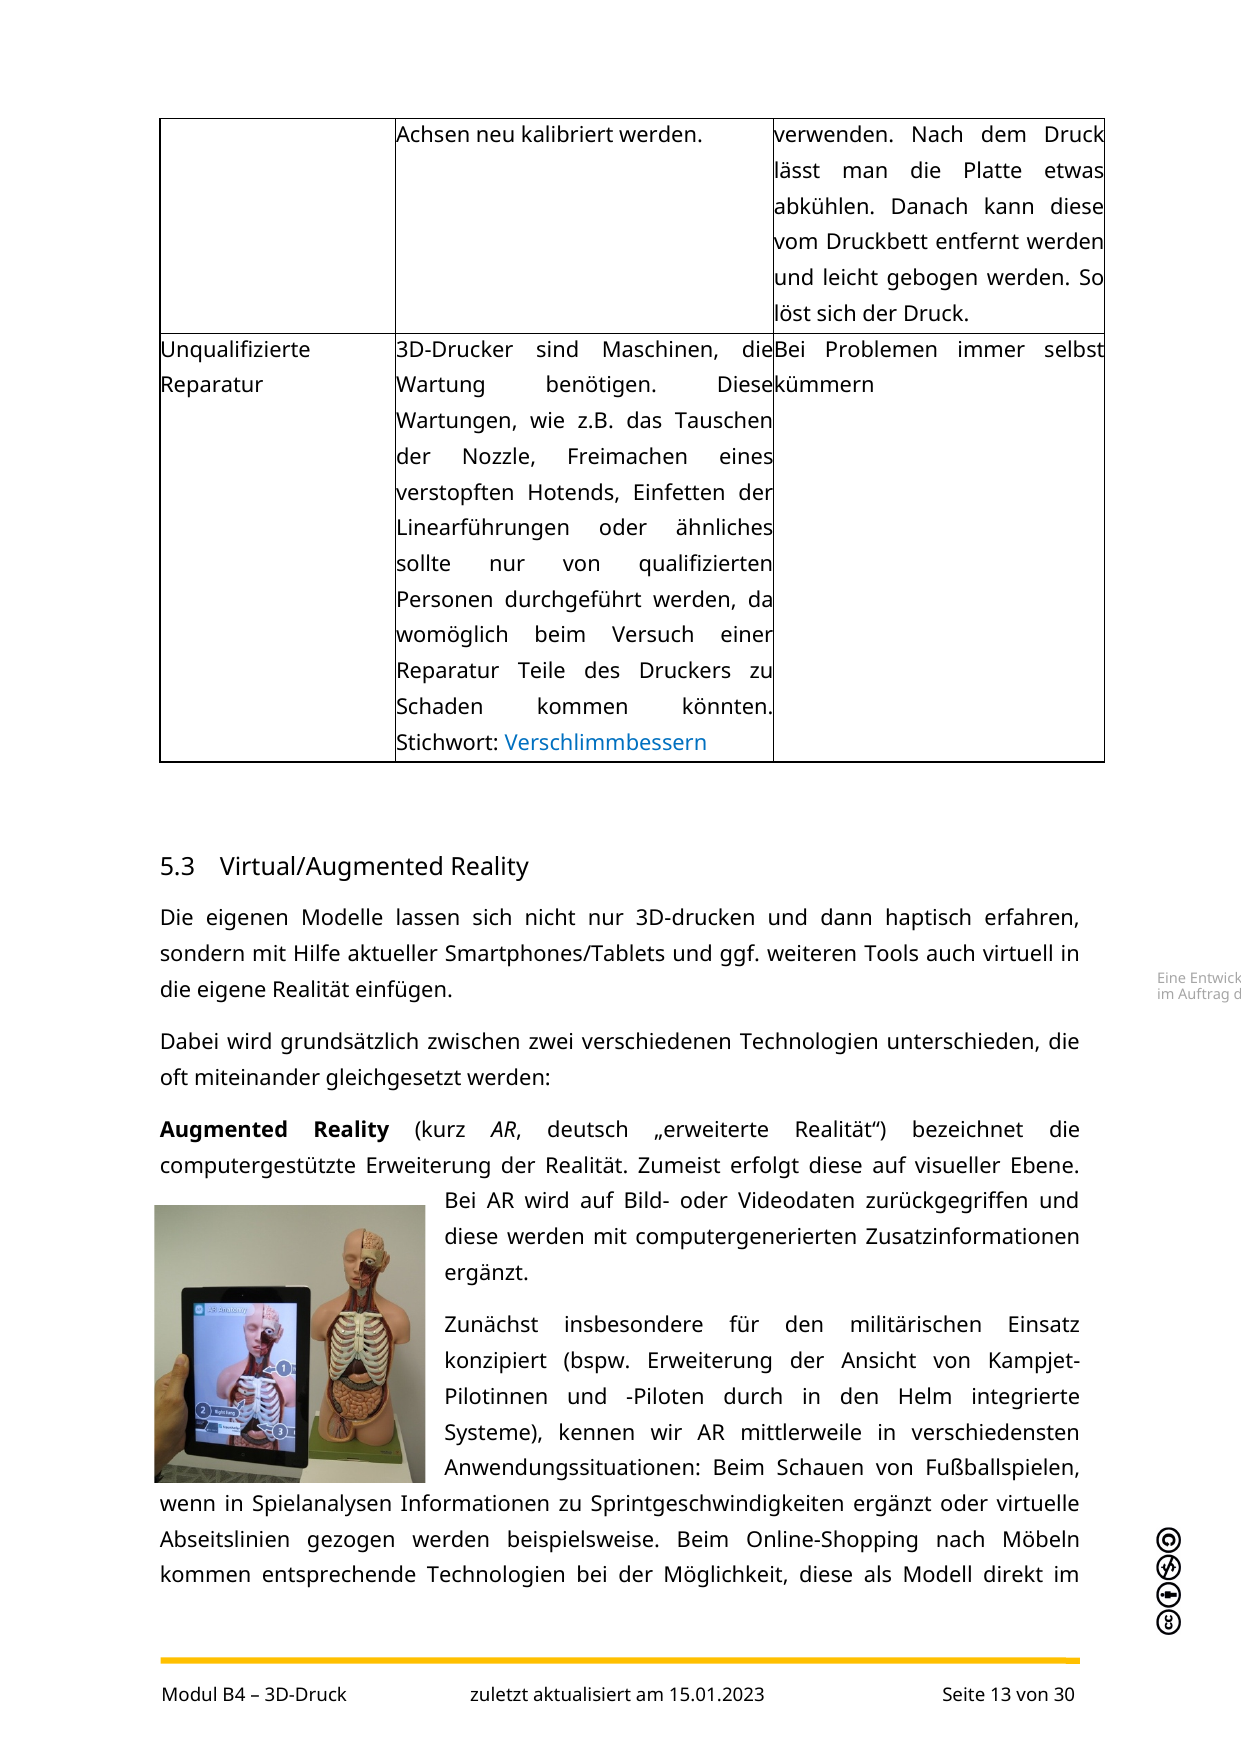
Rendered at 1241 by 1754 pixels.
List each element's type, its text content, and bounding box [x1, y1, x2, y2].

text Die eigenen Modelle lassen sich nicht nur 3D-drucken und dann haptisch erfahren, sondern mit Hilfe aktueller Smartphones/Tablets und ggf. weiteren Tools auch virtuell in die eigene Realität einfügen. [159, 902, 1081, 1003]
subtitle Virtual/Augmented Reality [159, 849, 1081, 883]
table_cell 3D-Drucker sind Maschinen, die Wartung benötigen. Diese Wartungen, wie z.B. das Tauschen der Nozzle, Freimachen eines verstopften Hotends, Einfetten der Linearführungen oder ähnliches sollte nur von qualifizierten Personen durchgeführt werden, da womöglich beim Versuch einer Reparatur Teile des Druckers zu Schaden kommen könnten. Stichwort: Verschlimmbessern [396, 334, 773, 761]
table_cell Bei Problemen immer selbst kümmern [774, 334, 1104, 761]
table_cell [396, 119, 773, 333]
picture [1157, 1528, 1181, 1635]
text Dabei wird grundsätzlich zwischen zwei verschiedenen Technologien unterschieden, die oft miteinander gleichgesetzt werden: [159, 1026, 1081, 1091]
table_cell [774, 119, 1104, 333]
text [159, 1309, 1081, 1589]
table_cell Unqualifizierte Reparatur [161, 334, 395, 761]
picture [154, 1205, 426, 1483]
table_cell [161, 119, 395, 333]
text Augmented Reality (kurz AR, deutsch „erweiterte Realität“) bezeichnet die computergestützte Erweiterung der Realität. Zumeist erfolgt diese auf visueller Ebene. Bei AR wird auf Bild- oder Videodaten zurückgegriffen und diese werden mit computergenerierten Zusatzinformationen ergänzt. [159, 1114, 1081, 1287]
